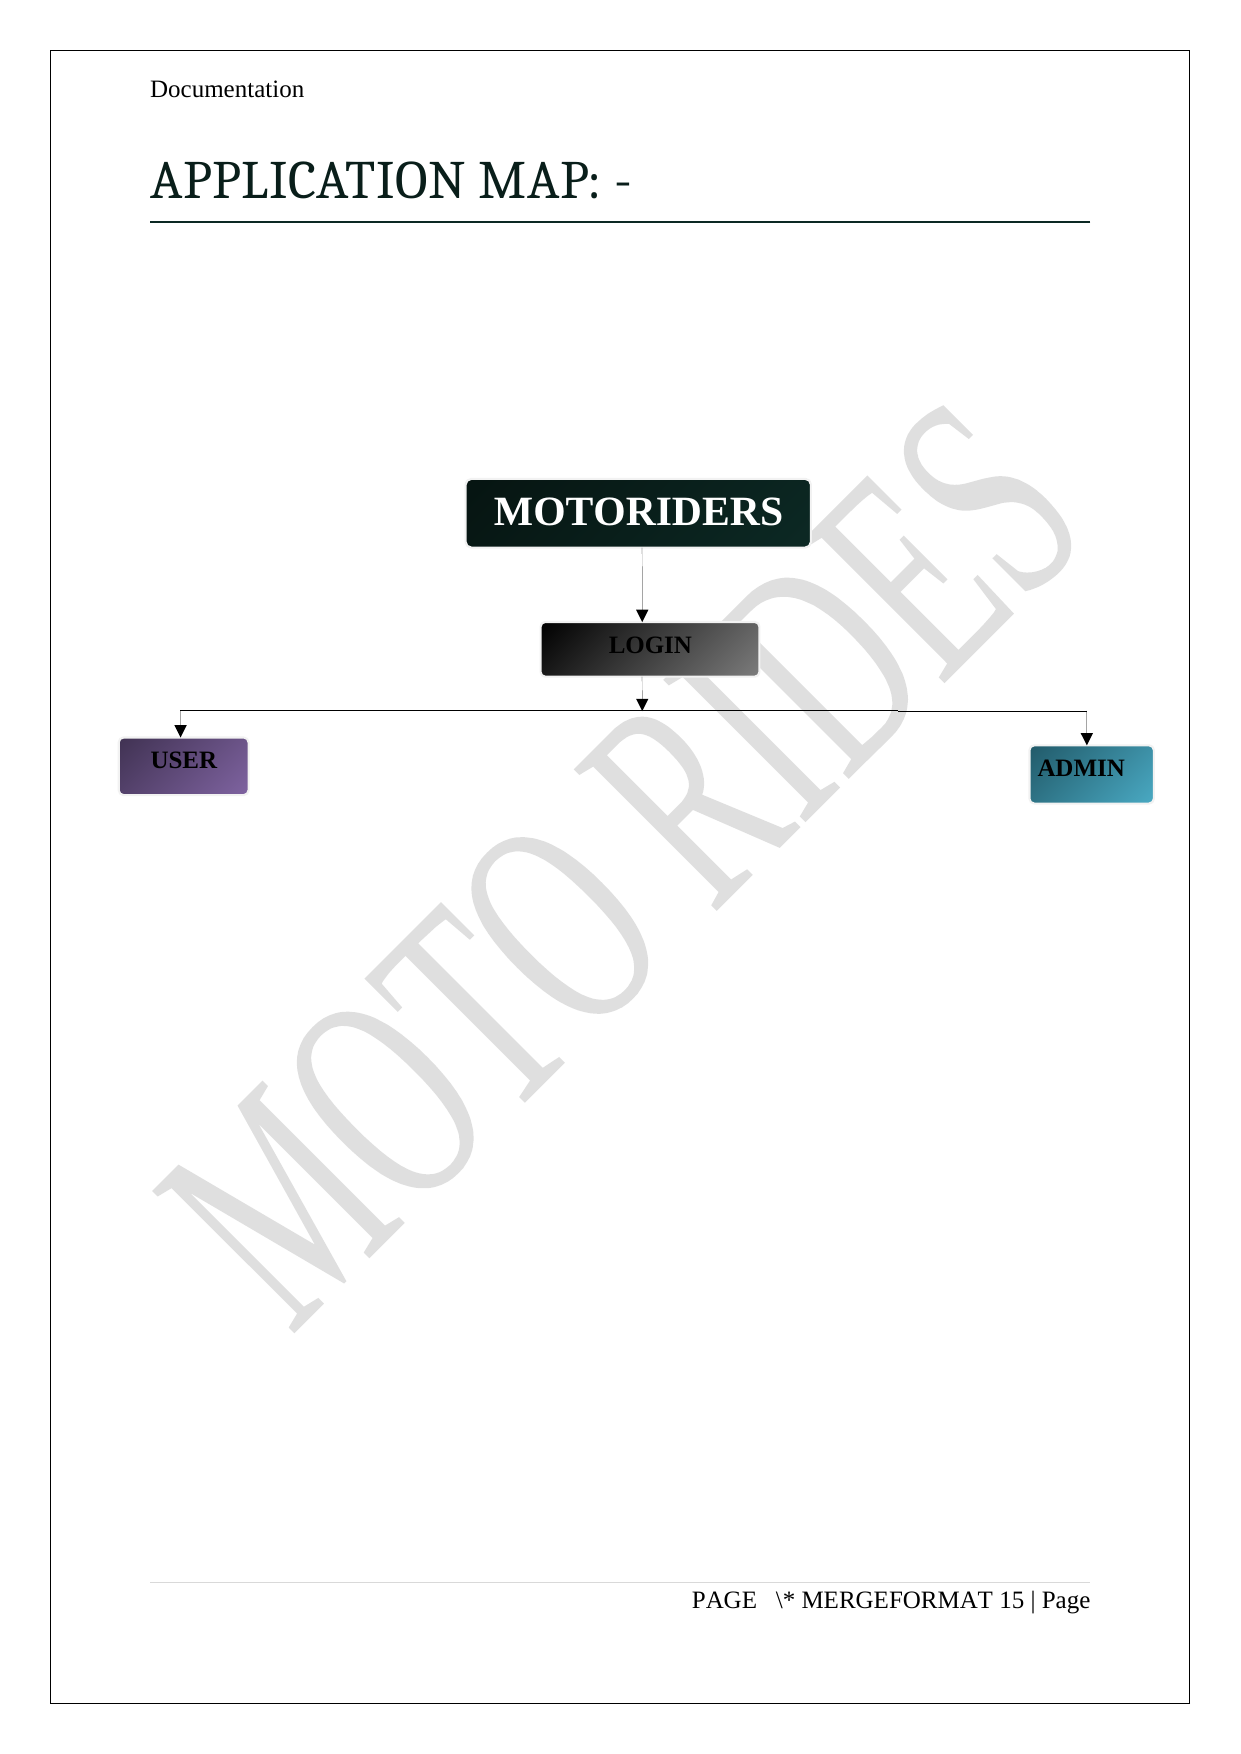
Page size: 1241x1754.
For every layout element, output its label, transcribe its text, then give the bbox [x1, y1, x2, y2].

title APPLICATION MAP: - [150, 150, 1090, 221]
